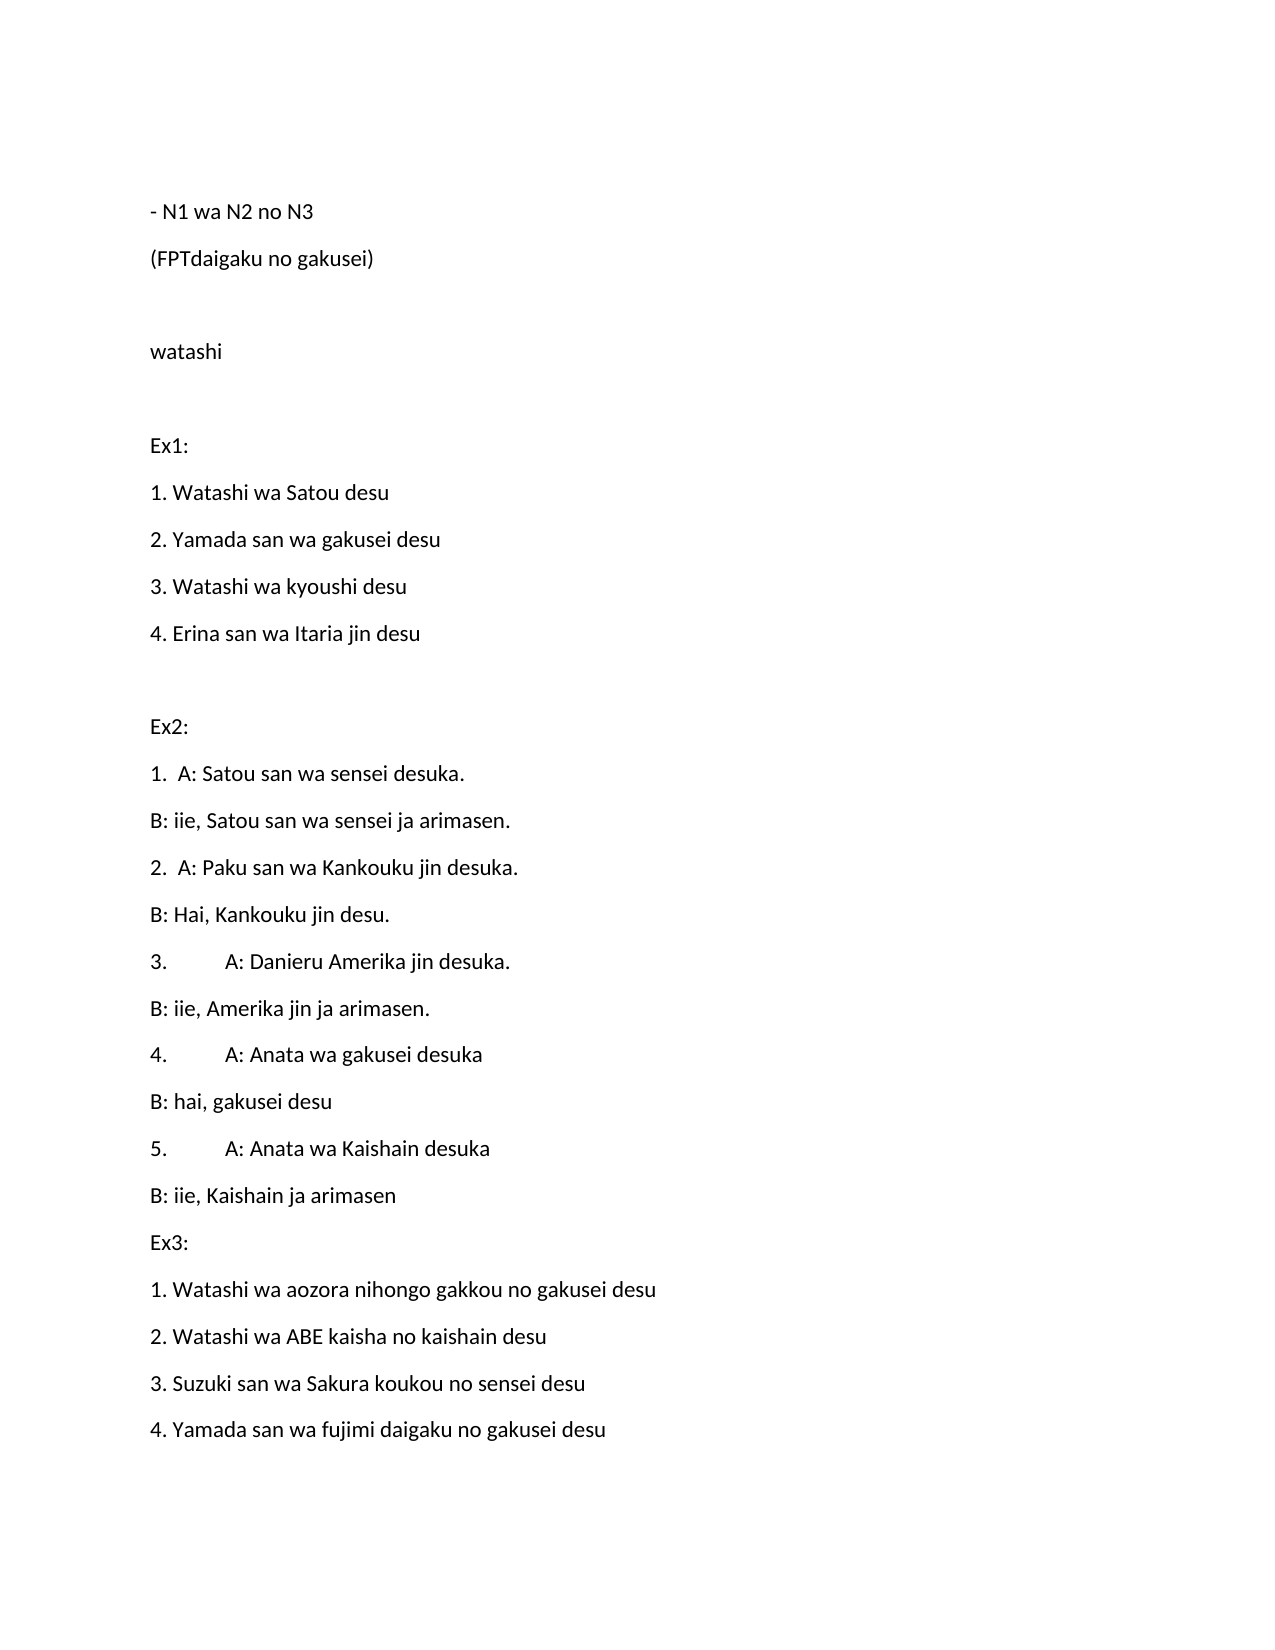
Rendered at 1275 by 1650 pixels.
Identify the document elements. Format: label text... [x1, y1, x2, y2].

text 1. Watashi wa Satou desu [150, 478, 1125, 506]
text 4. Yamada san wa fujimi daigaku no gakusei desu [150, 1416, 1125, 1444]
text 3. A: Danieru Amerika jin desuka. [150, 947, 1125, 975]
text 4. A: Anata wa gakusei desuka [150, 1041, 1125, 1069]
text B: hai, gakusei desu [150, 1087, 1125, 1116]
text 3. Suzuki san wa Sakura koukou no sensei desu [150, 1369, 1125, 1397]
text B: iie, Kaishain ja arimasen [150, 1181, 1125, 1209]
text 1. Watashi wa aozora nihongo gakkou no gakusei desu [150, 1275, 1125, 1303]
text B: iie, Satou san wa sensei ja arimasen. [150, 806, 1125, 834]
text B: iie, Amerika jin ja arimasen. [150, 994, 1125, 1022]
text 5. A: Anata wa Kaishain desuka [150, 1134, 1125, 1162]
text watashi [150, 337, 1125, 366]
text - N1 wa N2 no N3 [150, 197, 1125, 225]
text Ex2: [150, 712, 1125, 741]
text 2. A: Paku san wa Kankouku jin desuka. [150, 853, 1125, 881]
text 4. Erina san wa Itaria jin desu [150, 619, 1125, 647]
text 2. Watashi wa ABE kaisha no kaishain desu [150, 1322, 1125, 1350]
text 2. Yamada san wa gakusei desu [150, 525, 1125, 553]
text B: Hai, Kankouku jin desu. [150, 900, 1125, 928]
text Ex3: [150, 1228, 1125, 1256]
text 1. A: Satou san wa sensei desuka. [150, 759, 1125, 787]
text (FPTdaigaku no gakusei) [150, 244, 1125, 272]
text 3. Watashi wa kyoushi desu [150, 572, 1125, 600]
text Ex1: [150, 431, 1125, 459]
